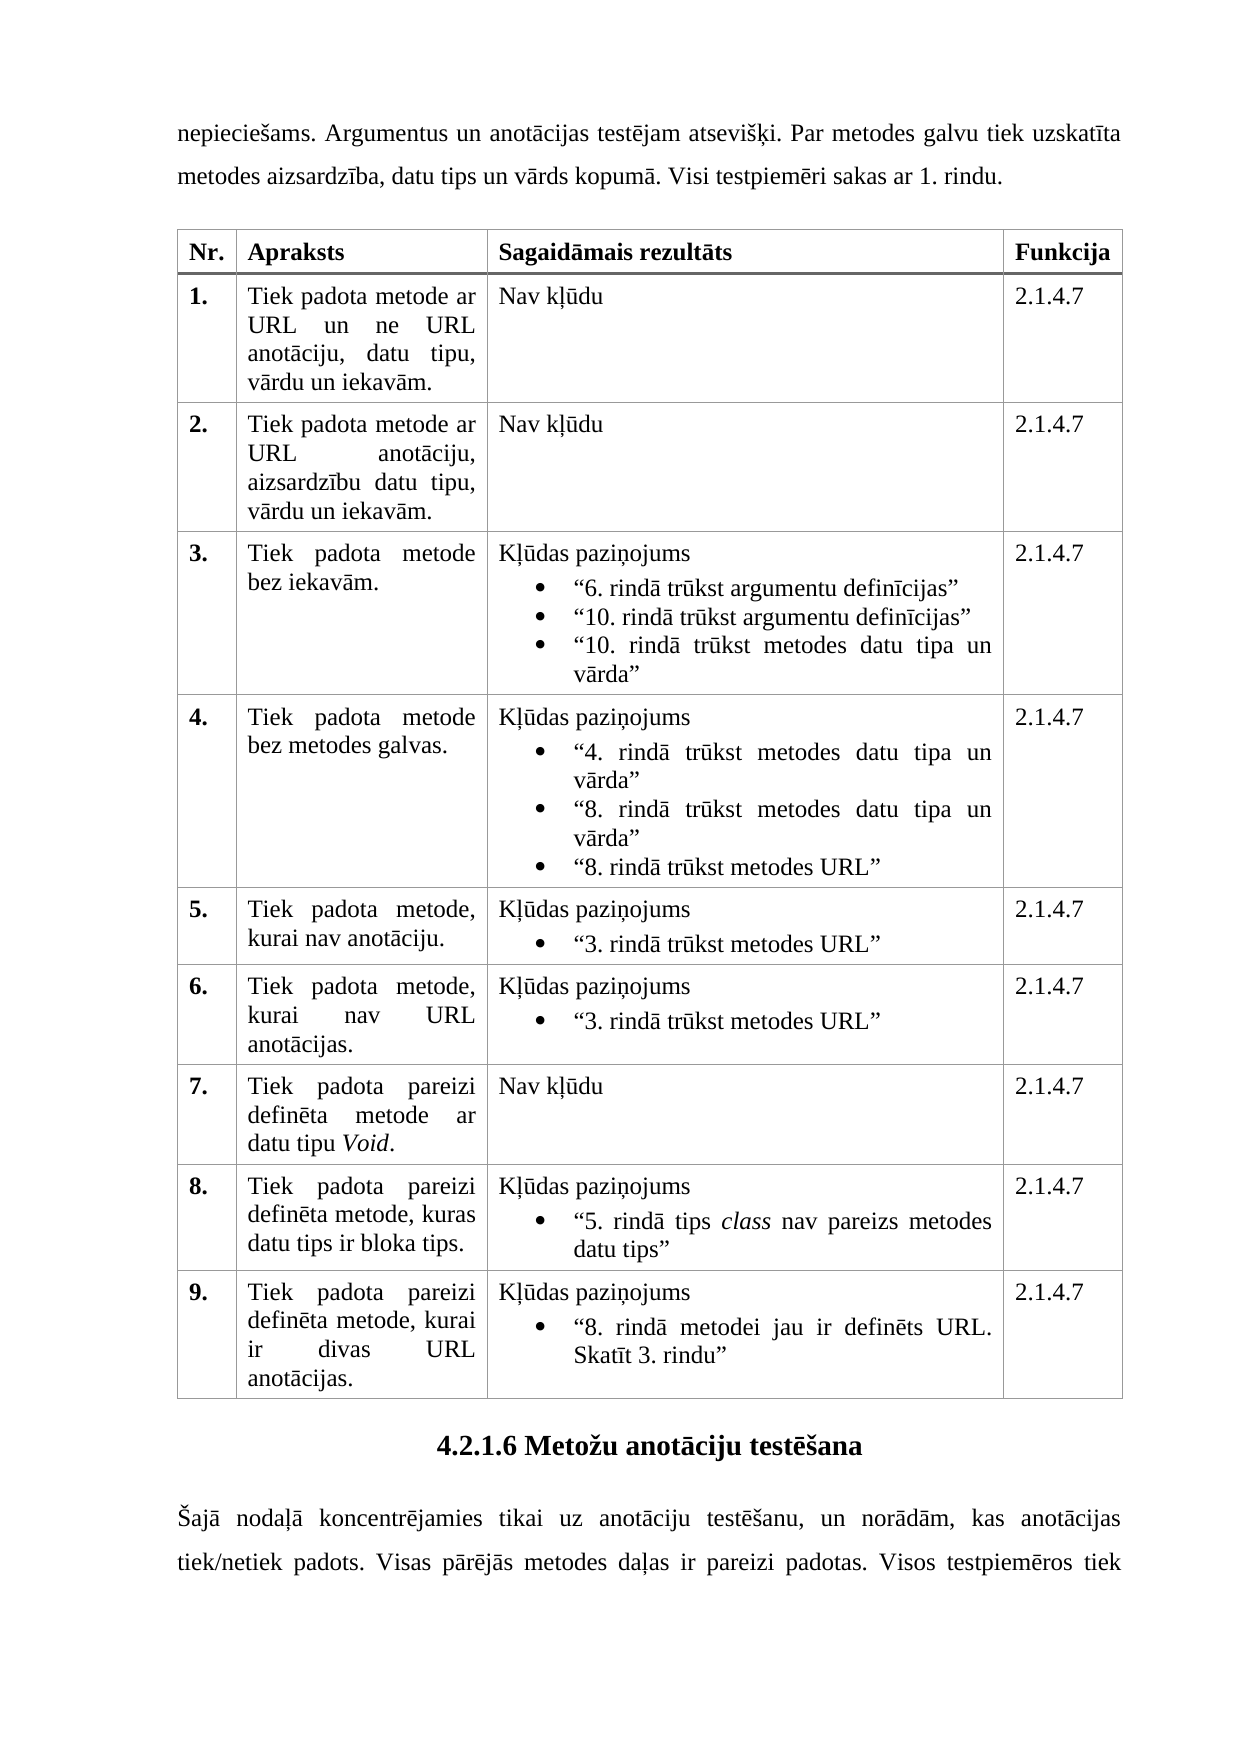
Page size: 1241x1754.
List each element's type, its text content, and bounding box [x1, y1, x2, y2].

table_cell 2.1.4.7 [1004, 532, 1122, 694]
table_cell Tiek padota metode ar URL un ne URL anotāciju, datu tipu, vārdu un iekavām. [237, 275, 487, 402]
table_cell 1. [178, 275, 236, 402]
table_cell 8. [178, 1165, 236, 1269]
table_cell 9. [178, 1271, 236, 1398]
table_cell Kļūdas paziņojums “4. rindā trūkst metodes datu tipa un vārda” “8. rindā trūkst metodes datu tipa un vārda” “8. rindā trūkst metodes URL” [488, 695, 1003, 887]
table_cell 2.1.4.7 [1004, 695, 1122, 887]
table_cell 7. [178, 1065, 236, 1163]
table_header Funkcija [1004, 230, 1122, 272]
table_cell 2.1.4.7 [1004, 1271, 1122, 1398]
table_cell 2.1.4.7 [1004, 403, 1122, 531]
table_cell Tiek padota pareizi definēta metode ar datu tipu Void. [237, 1065, 487, 1163]
table_cell Nav kļūdu [488, 403, 1003, 531]
table_cell 2.1.4.7 [1004, 1065, 1122, 1163]
table_cell 6. [178, 965, 236, 1064]
table_cell Tiek padota metode bez iekavām. [237, 532, 487, 694]
table_cell Kļūdas paziņojums “6. rindā trūkst argumentu definīcijas” “10. rindā trūkst argumentu definīcijas” “10. rindā trūkst metodes datu tipa un vārda” [488, 532, 1003, 694]
table_cell 2.1.4.7 [1004, 275, 1122, 402]
table_header Apraksts [237, 230, 487, 272]
table_cell Tiek padota metode, kurai nav anotāciju. [237, 888, 487, 964]
table_cell Kļūdas paziņojums “8. rindā metodei jau ir definēts URL. Skatīt 3. rindu” [488, 1271, 1003, 1398]
table_cell Nav kļūdu [488, 1065, 1003, 1163]
table_cell 2.1.4.7 [1004, 965, 1122, 1064]
table_cell Tiek padota pareizi definēta metode, kuras datu tips ir bloka tips. [237, 1165, 487, 1269]
table_cell Kļūdas paziņojums “3. rindā trūkst metodes URL” [488, 888, 1003, 964]
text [177, 118, 1122, 190]
table_cell Nav kļūdu [488, 275, 1003, 402]
subtitle 4.2.1.6 Metožu anotāciju testēšana [177, 1428, 1122, 1462]
table_cell 4. [178, 695, 236, 887]
table_cell Tiek padota metode ar URL anotāciju, aizsardzību datu tipu, vārdu un iekavām. [237, 403, 487, 531]
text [177, 1503, 1122, 1575]
table_cell Tiek padota pareizi definēta metode, kurai ir divas URL anotācijas. [237, 1271, 487, 1398]
table_cell 2.1.4.7 [1004, 1165, 1122, 1269]
table_header Sagaidāmais rezultāts [488, 230, 1003, 272]
table_cell Kļūdas paziņojums “3. rindā trūkst metodes URL” [488, 965, 1003, 1064]
table_cell Tiek padota metode bez metodes galvas. [237, 695, 487, 887]
table_cell 3. [178, 532, 236, 694]
table_cell Kļūdas paziņojums “5. rindā tips class nav pareizs metodes datu tips” [488, 1165, 1003, 1269]
table_cell 5. [178, 888, 236, 964]
table_cell 2.1.4.7 [1004, 888, 1122, 964]
table_cell Tiek padota metode, kurai nav URL anotācijas. [237, 965, 487, 1064]
table_header Nr. [178, 230, 236, 272]
table_cell 2. [178, 403, 236, 531]
